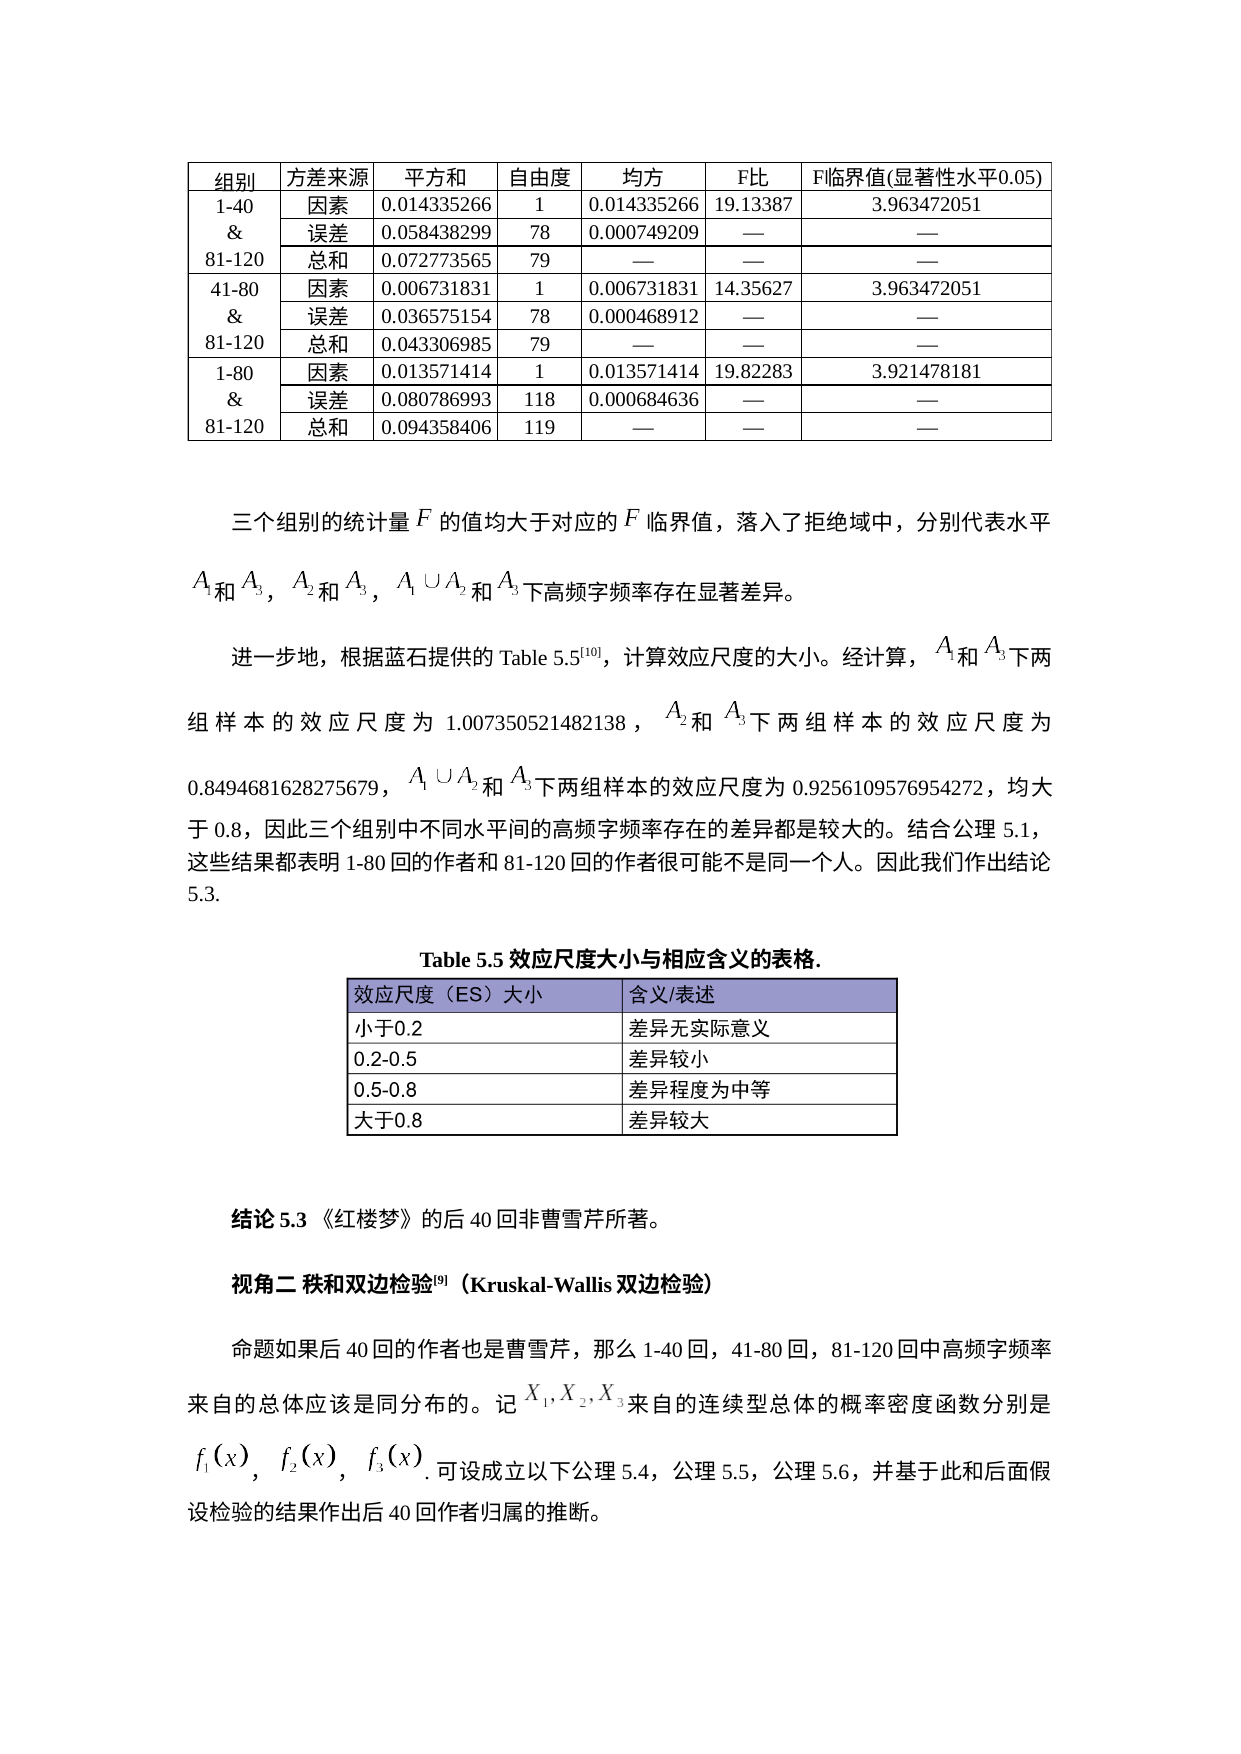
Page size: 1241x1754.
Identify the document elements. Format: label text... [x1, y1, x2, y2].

picture [341, 974, 899, 1144]
text 视角二 秩和双边检验[9]（Kruskal-Wallis双边检验） [187, 1267, 1053, 1299]
text 进一步地，根据蓝石提供的Table 5.5[10]，计算效应尺度的大小。经计算，和下两组样本的效应尺度为1.007350521482138，和下两组样本的效应尺度为0.8494681628275679，和下两组样本的效应尺度为0.9256109576954272，均大于0.8，因此三个组别中不同水平间的高频字频率存在的差异都是较大的。结合公理5.1，这些结果都表明1-80回的作者和81-120回的作者很可能不是同一个人。因此我们作出结论5.3. [187, 617, 1053, 909]
text Table 5.5 效应尺度大小与相应含义的表格. [187, 942, 1053, 974]
text 命题如果后40回的作者也是曹雪芹，那么1-40回，41-80回，81-120回中高频字频率来自的总体应该是同分布的。记来自的连续型总体的概率密度函数分别是，，. 可设成立以下公理5.4，公理5.5，公理5.6，并基于此和后面假设检验的结果作出后40回作者归属的推断。 [187, 1332, 1053, 1527]
text 三个组别的统计量的值均大于对应的临界值，落入了拒绝域中，分别代表水平和，和，和下高频字频率存在显著差异。 [187, 487, 1053, 617]
text 结论5.3 《红楼梦》的后40回非曹雪芹所著。 [187, 1202, 1053, 1234]
